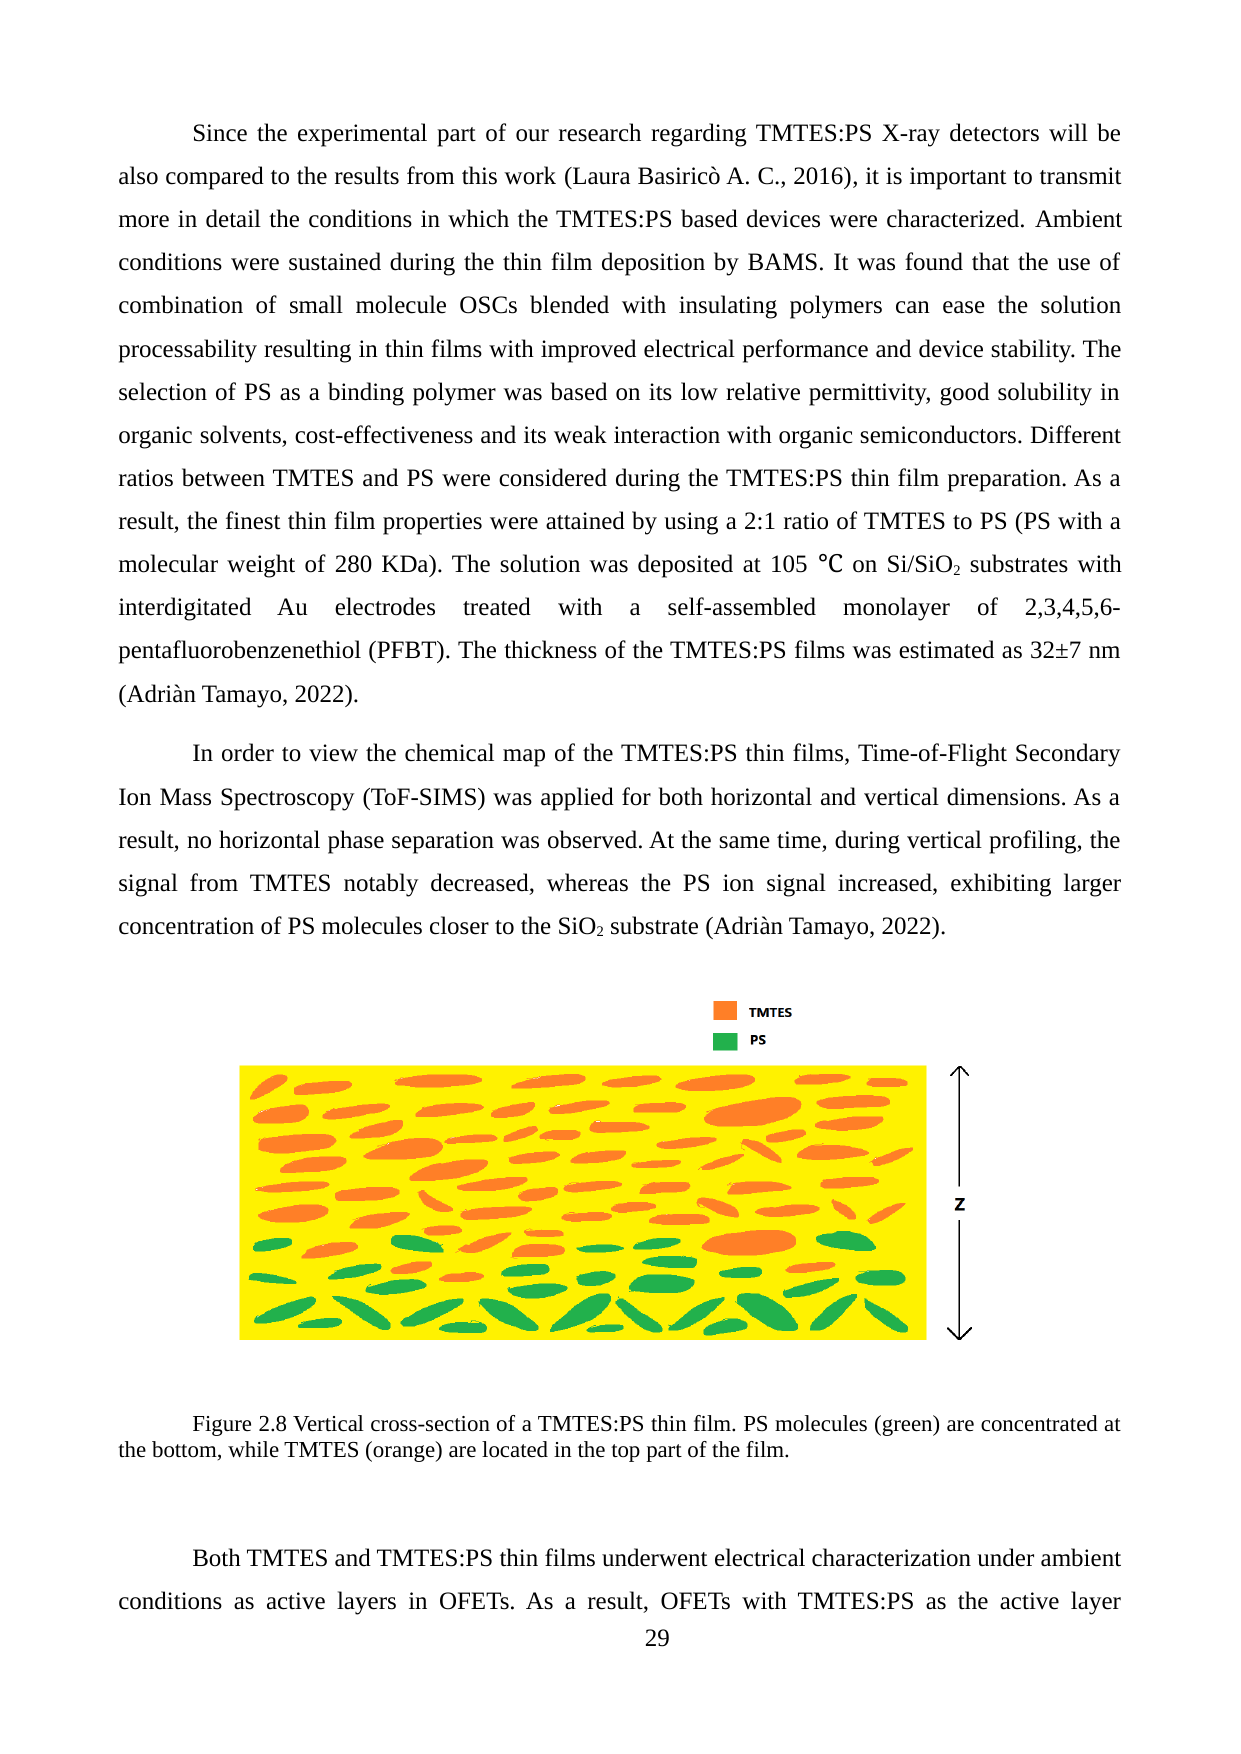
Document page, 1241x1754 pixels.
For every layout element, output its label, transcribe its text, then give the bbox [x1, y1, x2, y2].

text Figure 2.8 Vertical cross-section of a TMTES:PS thin film. PS molecules (green) are concentrated at the bottom, while TMTES (orange) are located in the top part of the film. [118, 1410, 1122, 1462]
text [118, 1543, 1122, 1615]
text In order to view the chemical map of the TMTES:PS thin films, Time-of-Flight Secondary Ion Mass Spectroscopy (ToF-SIMS) was applied for both horizontal and vertical dimensions. As a result, no horizontal phase separation was observed. At the same time, during vertical profiling, the signal from TMTES notably decreased, whereas the PS ion signal increased, exhibiting larger concentration of PS molecules closer to the SiO2 substrate . [118, 738, 1122, 940]
picture [118, 970, 1077, 1379]
text Since the experimental part of our research regarding TMTES:PS X-ray detectors will be also compared to the results from this work , it is important to transmit more in detail the conditions in which the TMTES:PS based devices were characterized. Ambient conditions were sustained during the thin film deposition by BAMS. It was found that the use of combination of small molecule OSCs blended with insulating polymers can ease the solution processability resulting in thin films with improved electrical performance and device stability. The selection of PS as a binding polymer was based on its low relative permittivity, good solubility in organic solvents, cost-effectiveness and its weak interaction with organic semiconductors. Different ratios between TMTES and PS were considered during the TMTES:PS thin film preparation. As a result, the finest thin film properties were attained by using a 2:1 ratio of TMTES to PS (PS with a molecular weight of 280 KDa). The solution was deposited at 105 ℃ on Si/SiO2 substrates with interdigitated Au electrodes treated with a self-assembled monolayer of 2,3,4,5,6-pentafluorobenzenethiol (PFBT). The thickness of the TMTES:PS films was estimated as 32±7 nm . [118, 118, 1122, 707]
